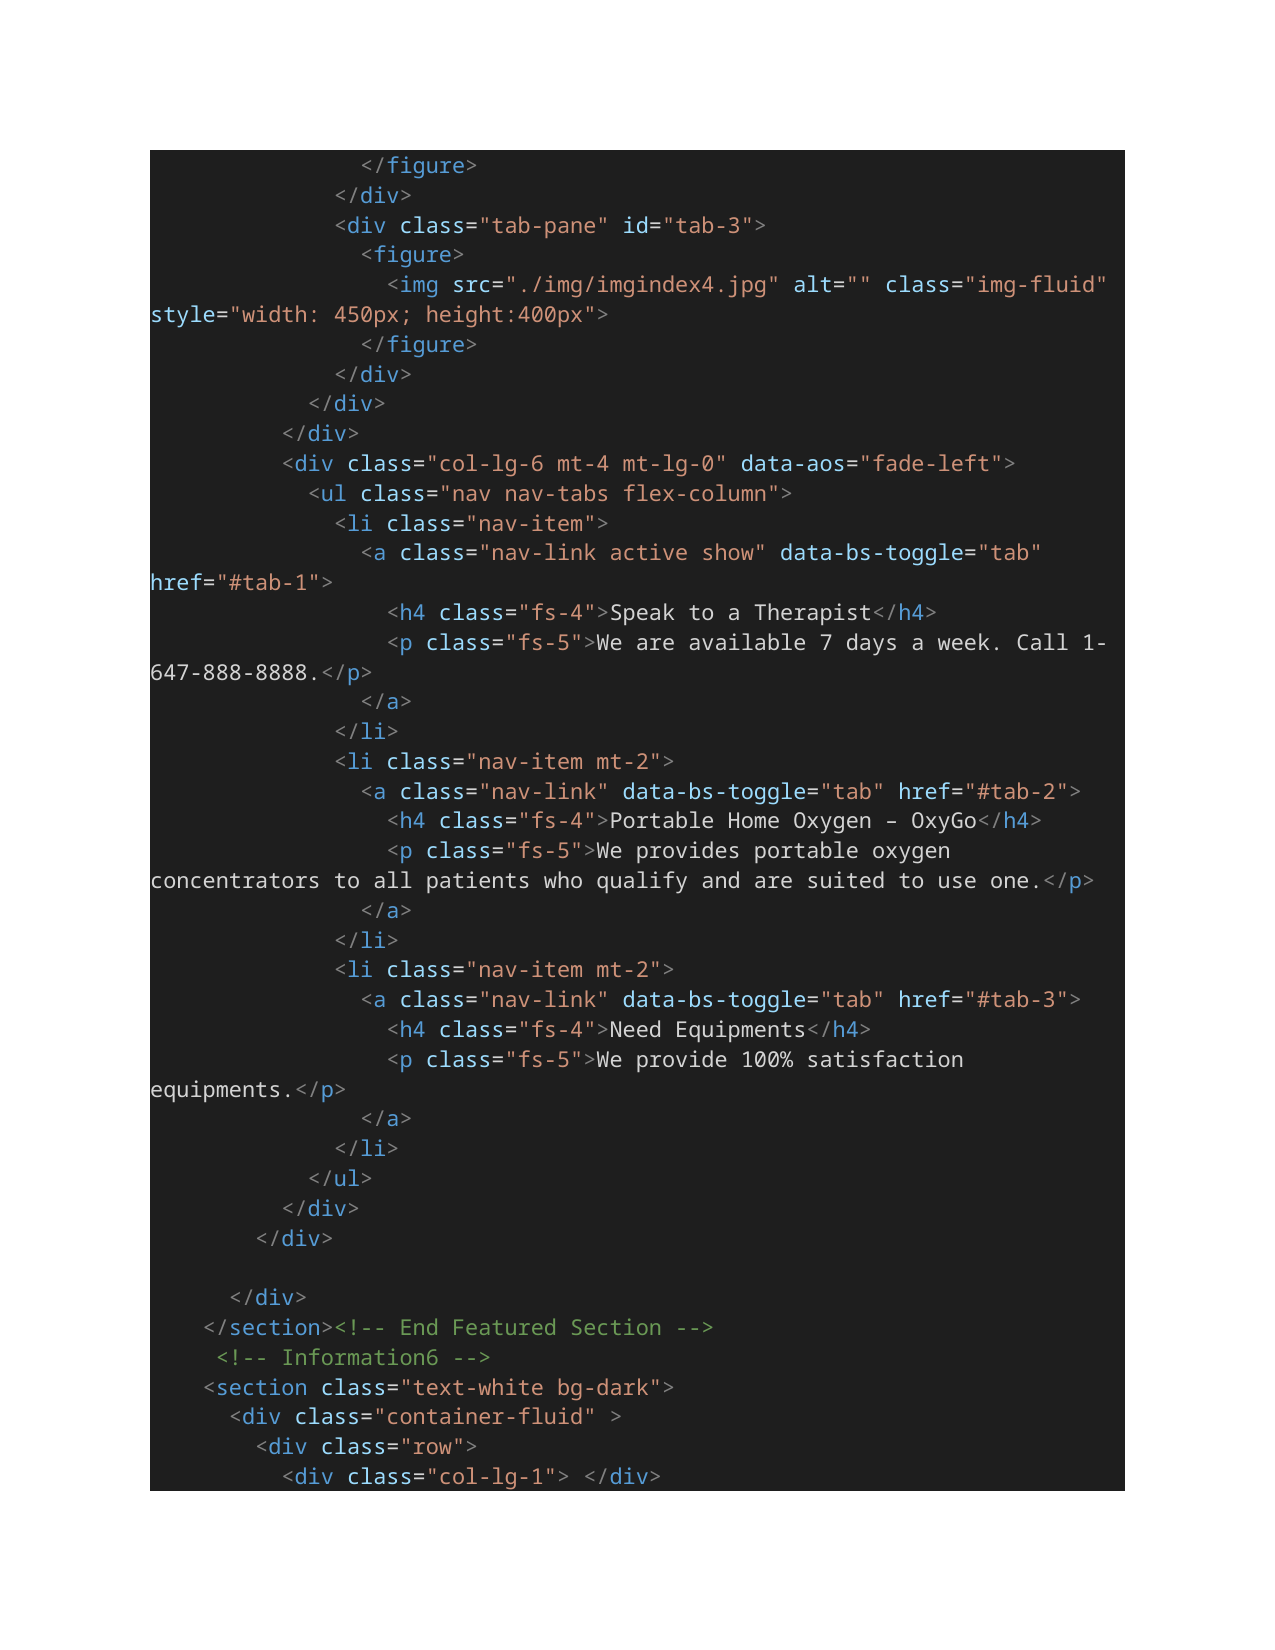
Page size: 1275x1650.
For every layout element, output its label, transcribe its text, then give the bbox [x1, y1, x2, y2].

text <ul class="nav nav-tabs flex-column"> [150, 478, 1125, 507]
text </a> [150, 895, 1125, 924]
text <figure> [150, 239, 1125, 269]
text <li class="nav-item mt-2"> [150, 954, 1125, 984]
text <h4 class="fs-4">Need Equipments</h4> [150, 1014, 1125, 1044]
text <a class="nav-link active show" data-bs-toggle="tab" href="#tab-1"> [150, 537, 1125, 597]
text <p class="fs-5">We provides portable oxygen concentrators to all patients who qualify and are suited to use one.</p> [150, 835, 1125, 895]
text <div class="col-lg-6 mt-4 mt-lg-0" data-aos="fade-left"> [150, 448, 1125, 478]
text <h4 class="fs-4">Speak to a Therapist</h4> [150, 597, 1125, 627]
text <div class="row"> [150, 1431, 1125, 1461]
text </li> [150, 716, 1125, 746]
text </section><!-- End Featured Section --> [150, 1312, 1125, 1342]
text <a class="nav-link" data-bs-toggle="tab" href="#tab-3"> [150, 984, 1125, 1014]
text <img src="./img/imgindex4.jpg" alt="" class="img-fluid" style="width: 450px; height:400px"> [150, 269, 1125, 329]
text </li> [150, 924, 1125, 954]
text <div class="col-lg-1"> </div> [150, 1461, 1125, 1491]
text <li class="nav-item mt-2"> [150, 746, 1125, 776]
text <div class="container-fluid" > [150, 1401, 1125, 1431]
text </a> [150, 686, 1125, 716]
text <h4 class="fs-4">Portable Home Oxygen – OxyGo</h4> [150, 805, 1125, 835]
text </div> [150, 1282, 1125, 1312]
text </figure> [150, 329, 1125, 358]
text </div> [150, 388, 1125, 418]
text <section class="text-white bg-dark"> [150, 1371, 1125, 1401]
text </figure> [150, 150, 1125, 180]
text <a class="nav-link" data-bs-toggle="tab" href="#tab-2"> [150, 776, 1125, 805]
text <li class="nav-item"> [150, 507, 1125, 537]
text </div> [150, 358, 1125, 388]
text <p class="fs-5">We are available 7 days a week. Call 1-647-888-8888.</p> [150, 627, 1125, 686]
text <p class="fs-5">We provide 100% satisfaction equipments.</p> [150, 1044, 1125, 1103]
text </div> [150, 180, 1125, 209]
text </div> [150, 1222, 1125, 1252]
text </a> [150, 1103, 1125, 1133]
text <div class="tab-pane" id="tab-3"> [150, 209, 1125, 239]
text </li> [150, 1133, 1125, 1163]
text <!-- Information6 --> [150, 1342, 1125, 1371]
text </div> [150, 418, 1125, 448]
text </ul> [150, 1163, 1125, 1193]
text </div> [150, 1193, 1125, 1222]
